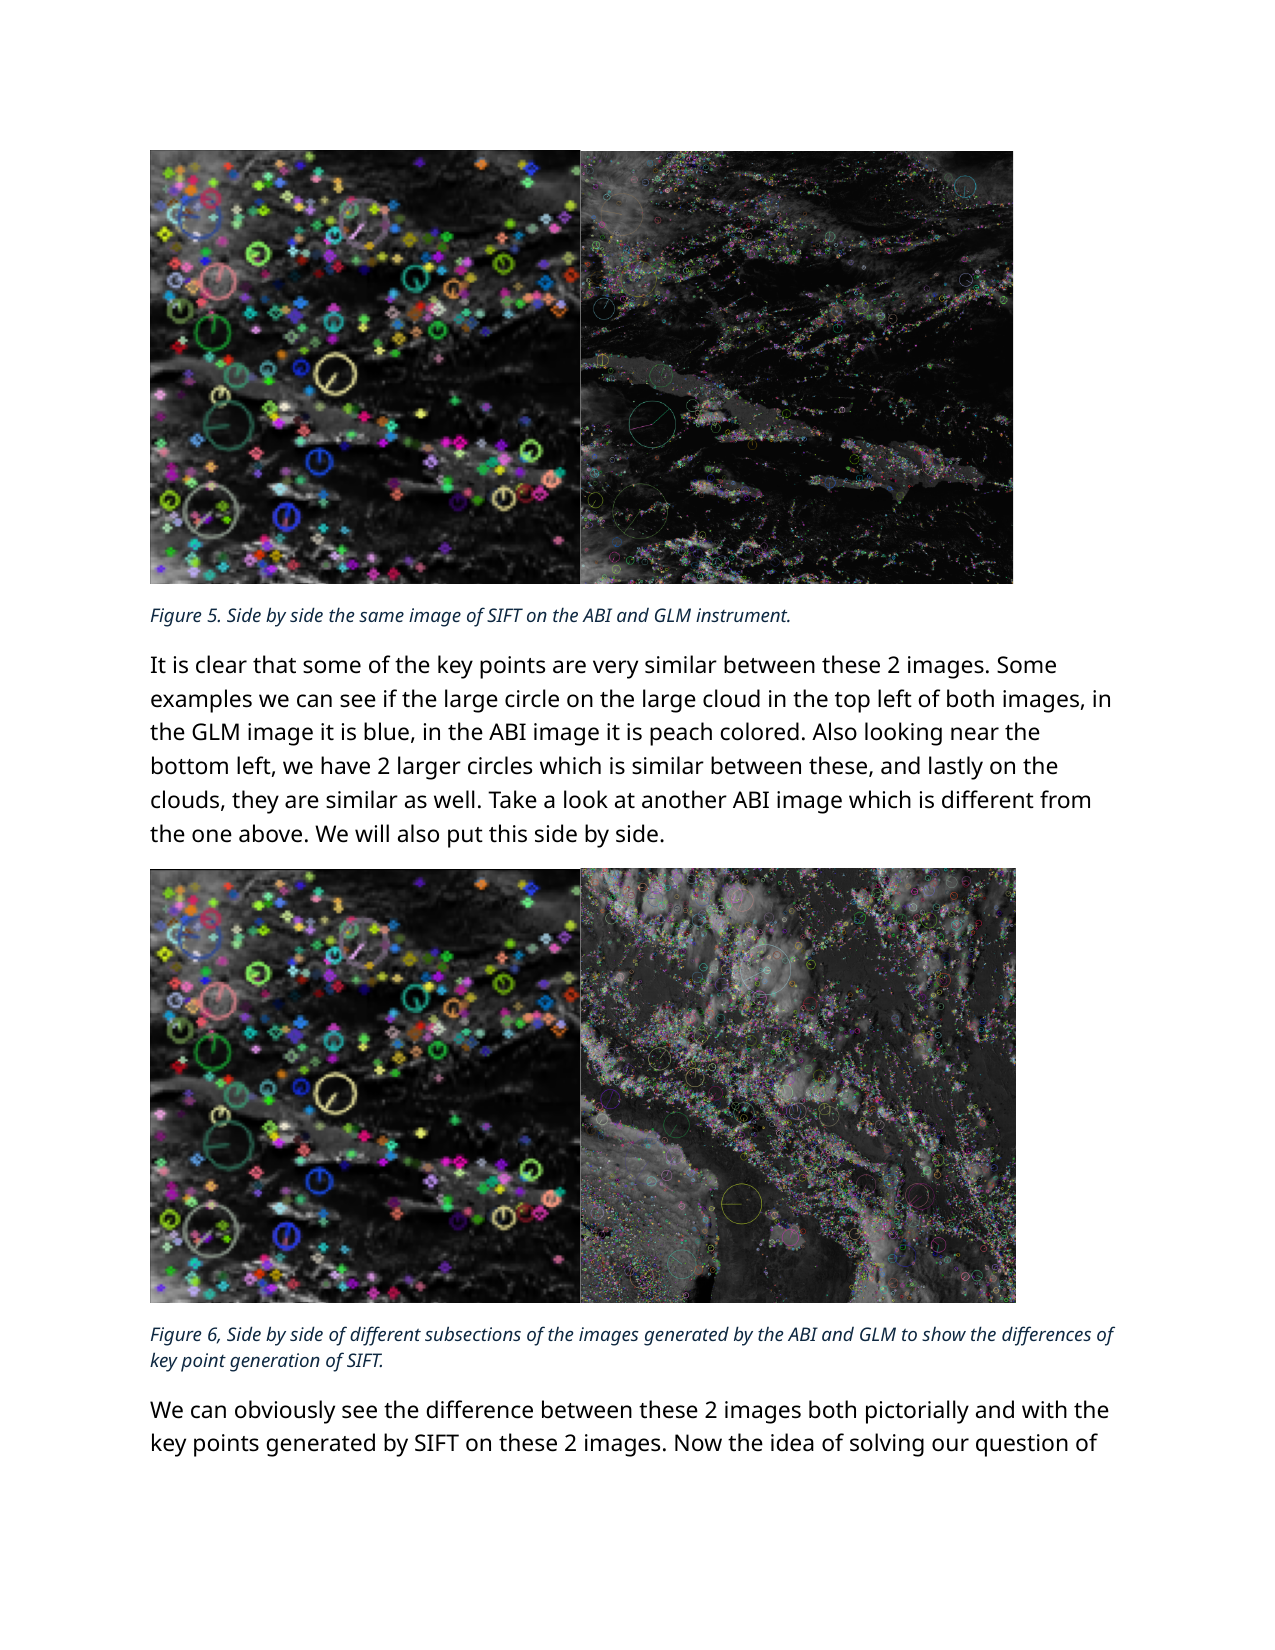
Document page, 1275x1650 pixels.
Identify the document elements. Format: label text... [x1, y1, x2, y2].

text It is clear that some of the key points are very similar between these 2 images. Some examples we can see if the large circle on the large cloud in the top left of both images, in the GLM image it is blue, in the ABI image it is peach colored. Also looking near the bottom left, we have 2 larger circles which is similar between these, and lastly on the clouds, they are similar as well. Take a look at another ABI image which is different from the one above. We will also put this side by side. [150, 649, 1125, 849]
picture [150, 868, 1016, 1303]
picture [150, 150, 1014, 584]
text Figure 5. Side by side the same image of SIFT on the ABI and GLM instrument. [150, 602, 1125, 628]
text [150, 1393, 1125, 1458]
text Figure 6, Side by side of different subsections of the images generated by the ABI and GLM to show the differences of key point generation of SIFT. [150, 1322, 1125, 1373]
